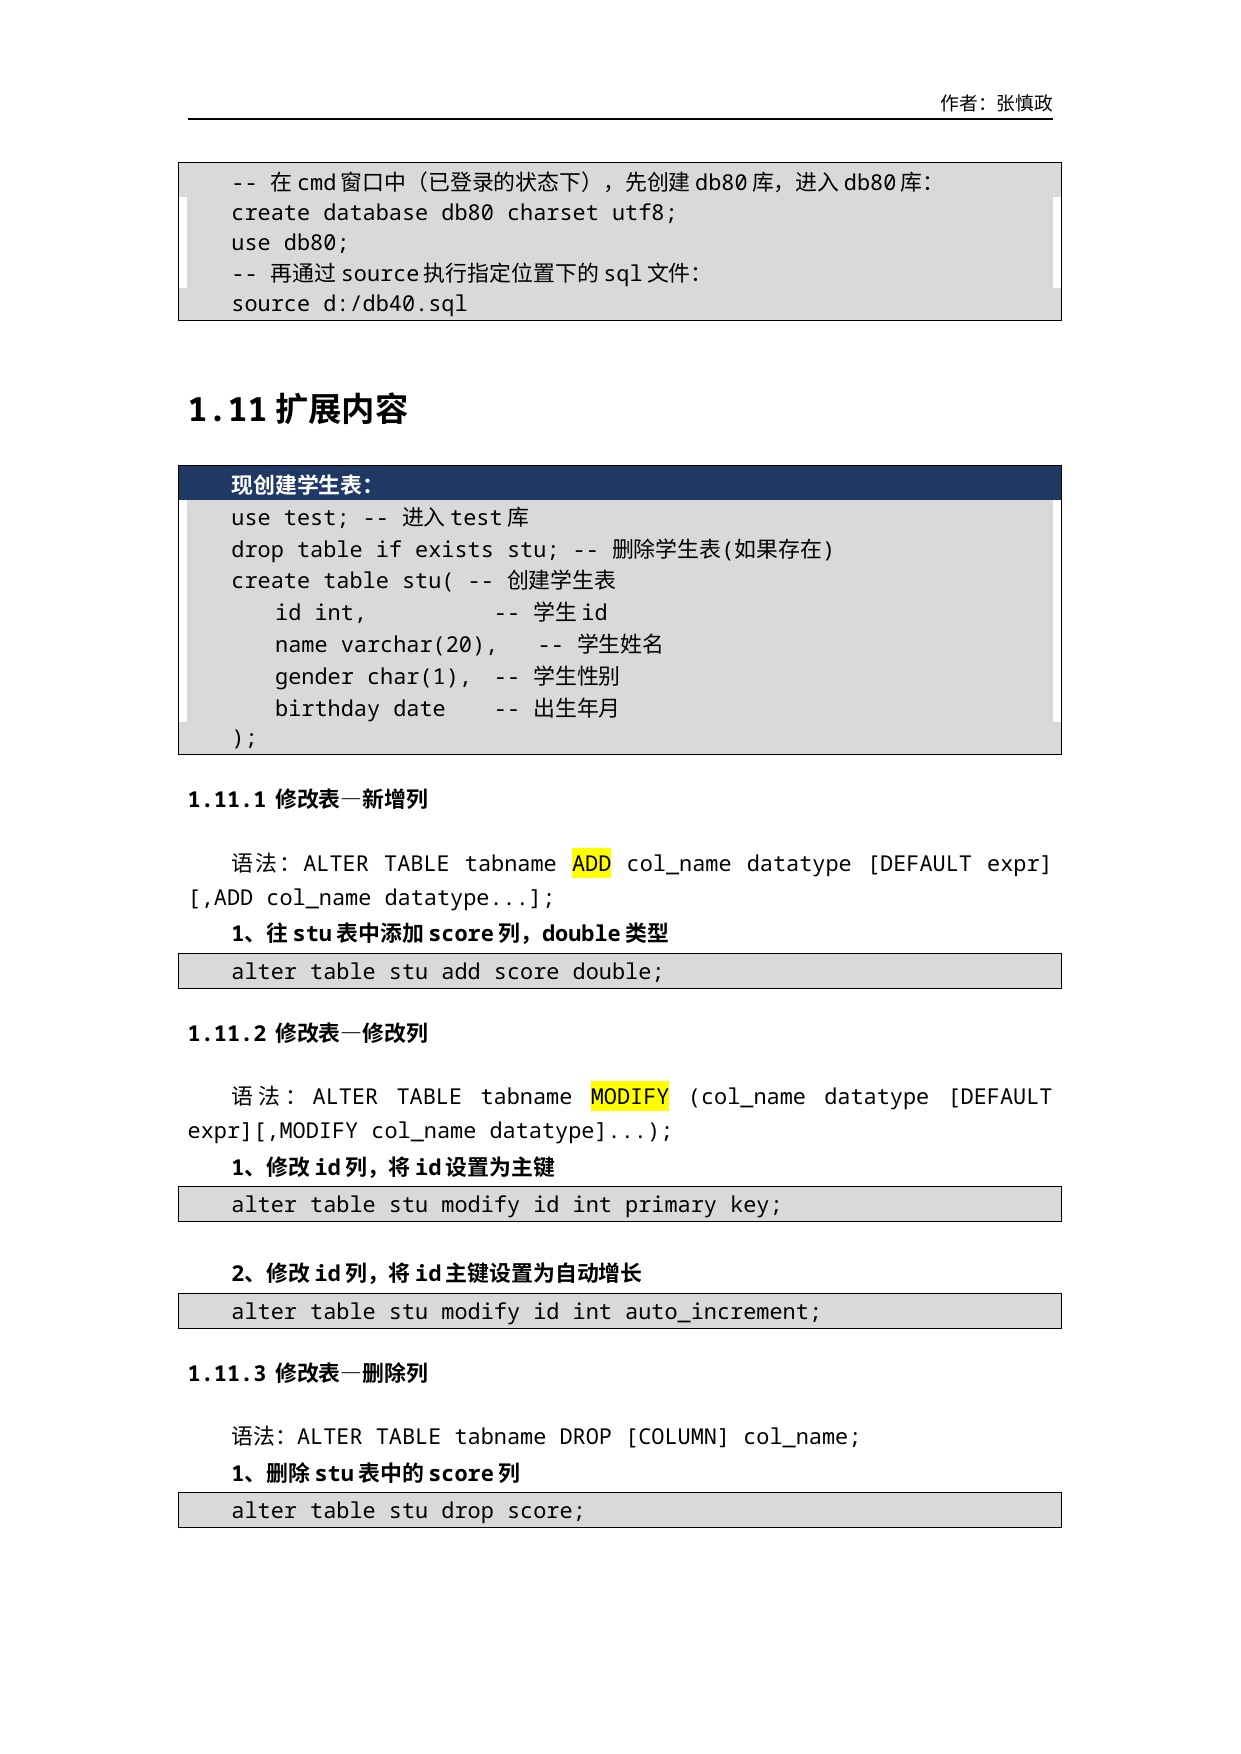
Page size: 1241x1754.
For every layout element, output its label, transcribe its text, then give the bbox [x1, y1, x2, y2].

text ); [179, 719, 1061, 754]
text use db80; [187, 227, 1053, 256]
subtitle 修改表—新增列 [187, 782, 1053, 814]
text 1、修改id列，将id设置为主键 [187, 1149, 1053, 1181]
text gender char(1), -- 学生性别 [187, 659, 1053, 691]
subtitle 扩展内容 [187, 382, 1053, 431]
text id int, -- 学生id [187, 595, 1053, 627]
text 1、往stu表中添加score列，double类型 [187, 916, 1053, 948]
text 现创建学生表： [179, 466, 1061, 500]
text create table stu( -- 创建学生表 [187, 563, 1053, 595]
text create database db80 charset utf8; [187, 197, 1053, 227]
text -- 再通过source执行指定位置下的sql文件： [187, 256, 1053, 285]
text source d:/db40.sql [179, 285, 1061, 320]
text 语法：ALTER TABLE tabname DROP [COLUMN] col_name; [187, 1419, 1053, 1451]
text alter table stu add score double; [179, 954, 1061, 988]
text 1、删除stu表中的score列 [187, 1456, 1053, 1488]
text drop table if exists stu; -- 删除学生表(如果存在) [187, 532, 1053, 563]
text alter table stu drop score; [179, 1493, 1061, 1527]
text 语法：ALTER TABLE tabname ADD col_name datatype [DEFAULT expr][,ADD col_name datatype...]; [187, 846, 1053, 912]
subtitle 修改表—修改列 [187, 1016, 1053, 1047]
text alter table stu modify id int auto_increment; [179, 1294, 1061, 1328]
text birthday date -- 出生年月 [187, 691, 1053, 719]
text -- 在cmd窗口中（已登录的状态下），先创建db80库，进入db80库： [179, 163, 1061, 197]
text use test; -- 进入test库 [187, 500, 1053, 532]
text alter table stu modify id int primary key; [179, 1187, 1061, 1221]
subtitle 修改表—删除列 [187, 1356, 1053, 1388]
text 2、修改id列，将id主键设置为自动增长 [187, 1256, 1053, 1288]
text name varchar(20), -- 学生姓名 [187, 627, 1053, 659]
text 语法：ALTER TABLE tabname MODIFY (col_name datatype [DEFAULT expr][,MODIFY col_name datatype]...); [187, 1079, 1053, 1145]
